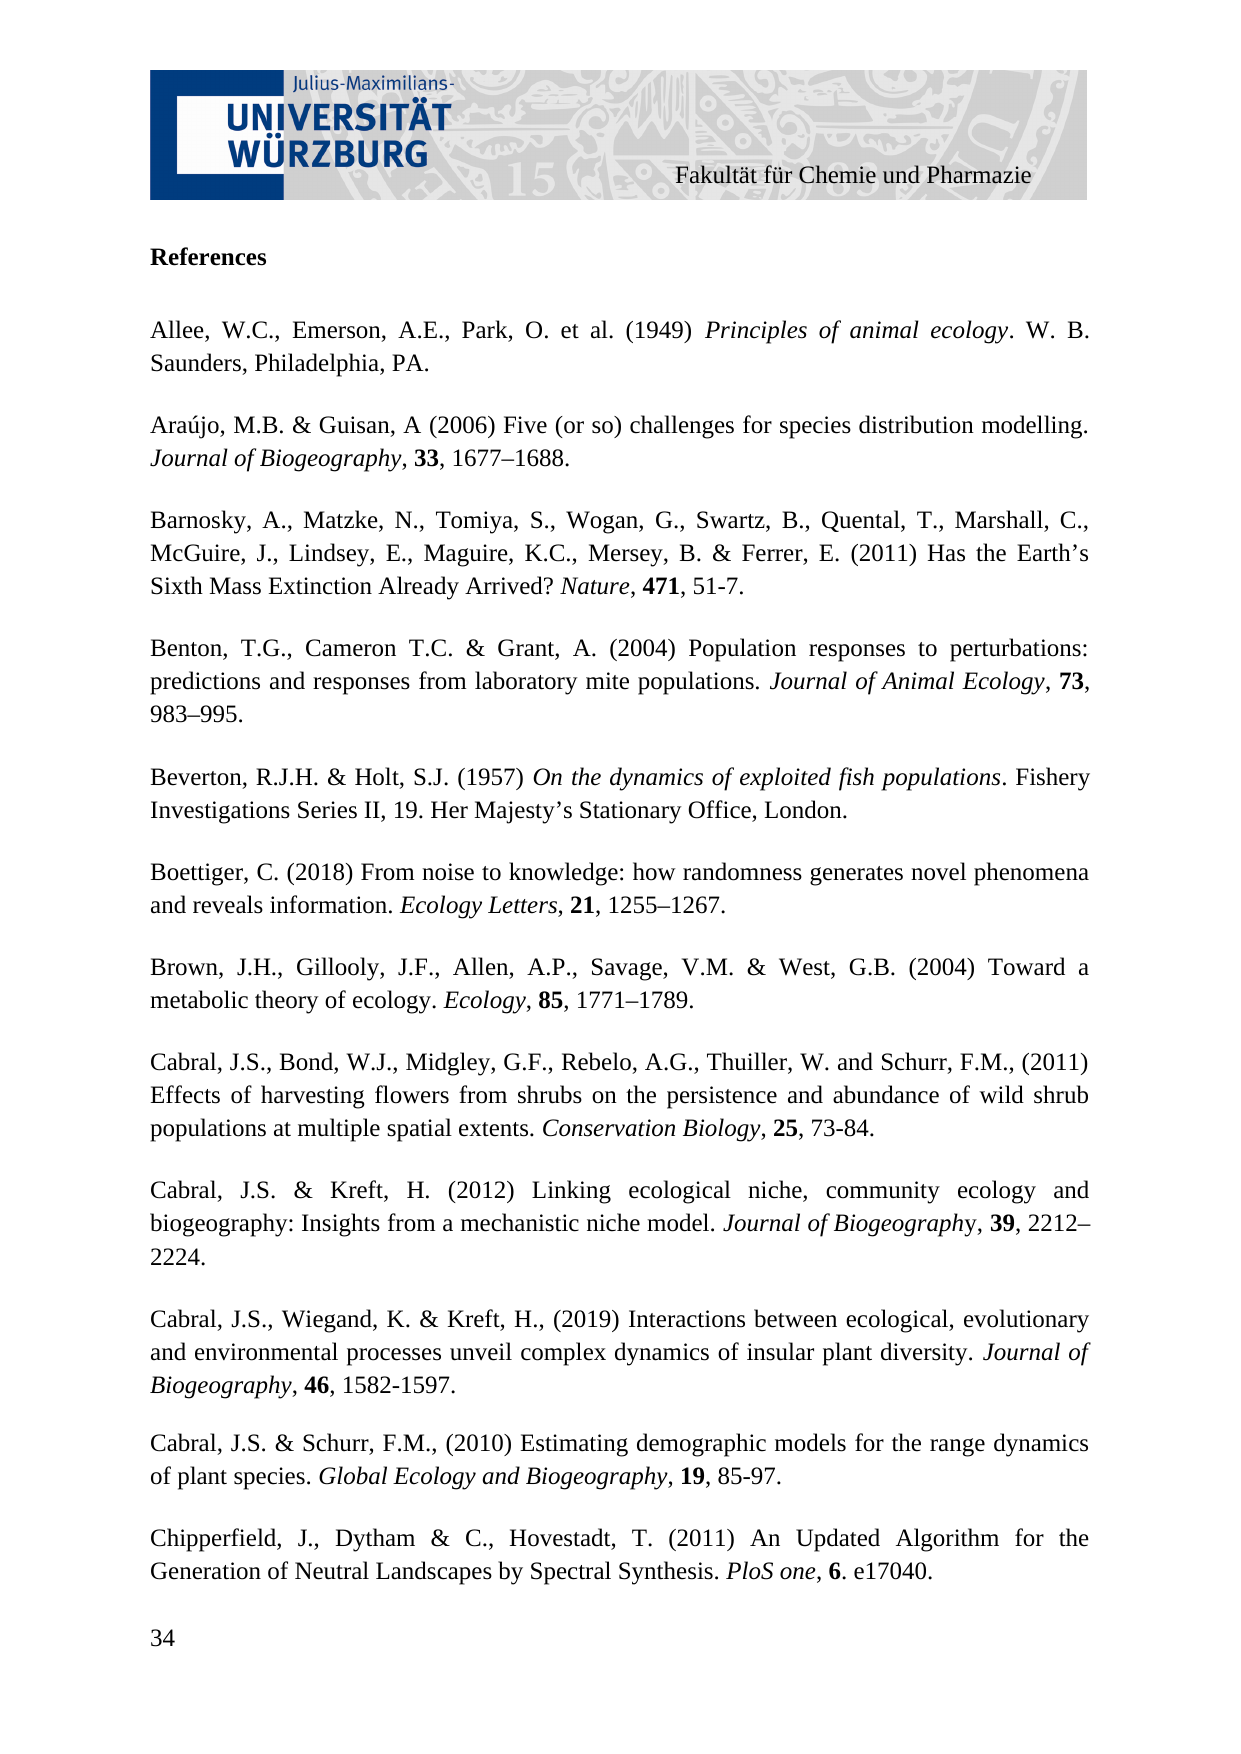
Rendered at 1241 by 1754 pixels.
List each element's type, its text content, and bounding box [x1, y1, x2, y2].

text Boettiger, C. (2018) From noise to knowledge: how randomness generates novel phenomena and reveals information. Ecology Letters, 21, 1255–1267. [150, 857, 1090, 919]
text Chipperfield, J., Dytham & C., Hovestadt, T. (2011) An Updated Algorithm for the Generation of Neutral Landscapes by Spectral Synthesis. PloS one, 6. e17040. [150, 1552, 1090, 1585]
text Beverton, R.J.H. & Holt, S.J. (1957) On the dynamics of exploited fish populations. Fishery Investigations Series II, 19. Her Majesty’s Stationary Office, London. [150, 762, 1090, 823]
text Araújo, M.B. & Guisan, A (2006) Five (or so) challenges for species distribution modelling. Journal of Biogeography, 33, 1677–1688. [150, 410, 1090, 472]
text Barnosky, A., Matzke, N., Tomiya, S., Wogan, G., Swartz, B., Quental, T., Marshall, C., McGuire, J., Lindsey, E., Maguire, K.C., Mersey, B. & Ferrer, E. (2011) Has the Earth’s Sixth Mass Extinction Already Arrived? Nature, 471, 51-7. [150, 505, 1090, 600]
text Allee, W.C., Emerson, A.E., Park, O. et al. (1949) Principles of animal ecology. W. B. Saunders, Philadelphia, PA. [150, 315, 1090, 377]
text Cabral, J.S. & Kreft, H. (2012) Linking ecological niche, community ecology and biogeography: Insights from a mechanistic niche model. Journal of Biogeography, 39, 2212–2224. [150, 1176, 1090, 1270]
text Cabral, J.S., Bond, W.J., Midgley, G.F., Rebelo, A.G., Thuiller, W. and Schurr, F.M., (2011) Effects of harvesting flowers from shrubs on the persistence and abundance of wild shrub populations at multiple spatial extents. Conservation Biology, 25, 73-84. [150, 1047, 1090, 1142]
text Brown, J.H., Gillooly, J.F., Allen, A.P., Savage, V.M. & West, G.B. (2004) Toward a metabolic theory of ecology. Ecology, 85, 1771–1789. [150, 952, 1090, 1014]
subtitle References [150, 242, 1090, 271]
picture [150, 70, 1087, 200]
text Cabral, J.S., Wiegand, K. & Kreft, H., (2019) Interactions between ecological, evolutionary and environmental processes unveil complex dynamics of insular plant diversity. Journal of Biogeography, 46, 1582-1597. [150, 1304, 1090, 1398]
text Cabral, J.S. & Schurr, F.M., (2010) Estimating demographic models for the range dynamics of plant species. Global Ecology and Biogeography, 19, 85-97. [150, 1428, 1090, 1489]
text Benton, T.G., Cameron T.C. & Grant, A. (2004) Population responses to perturbations: predictions and responses from laboratory mite populations. Journal of Animal Ecology, 73, 983–995. [150, 633, 1090, 728]
